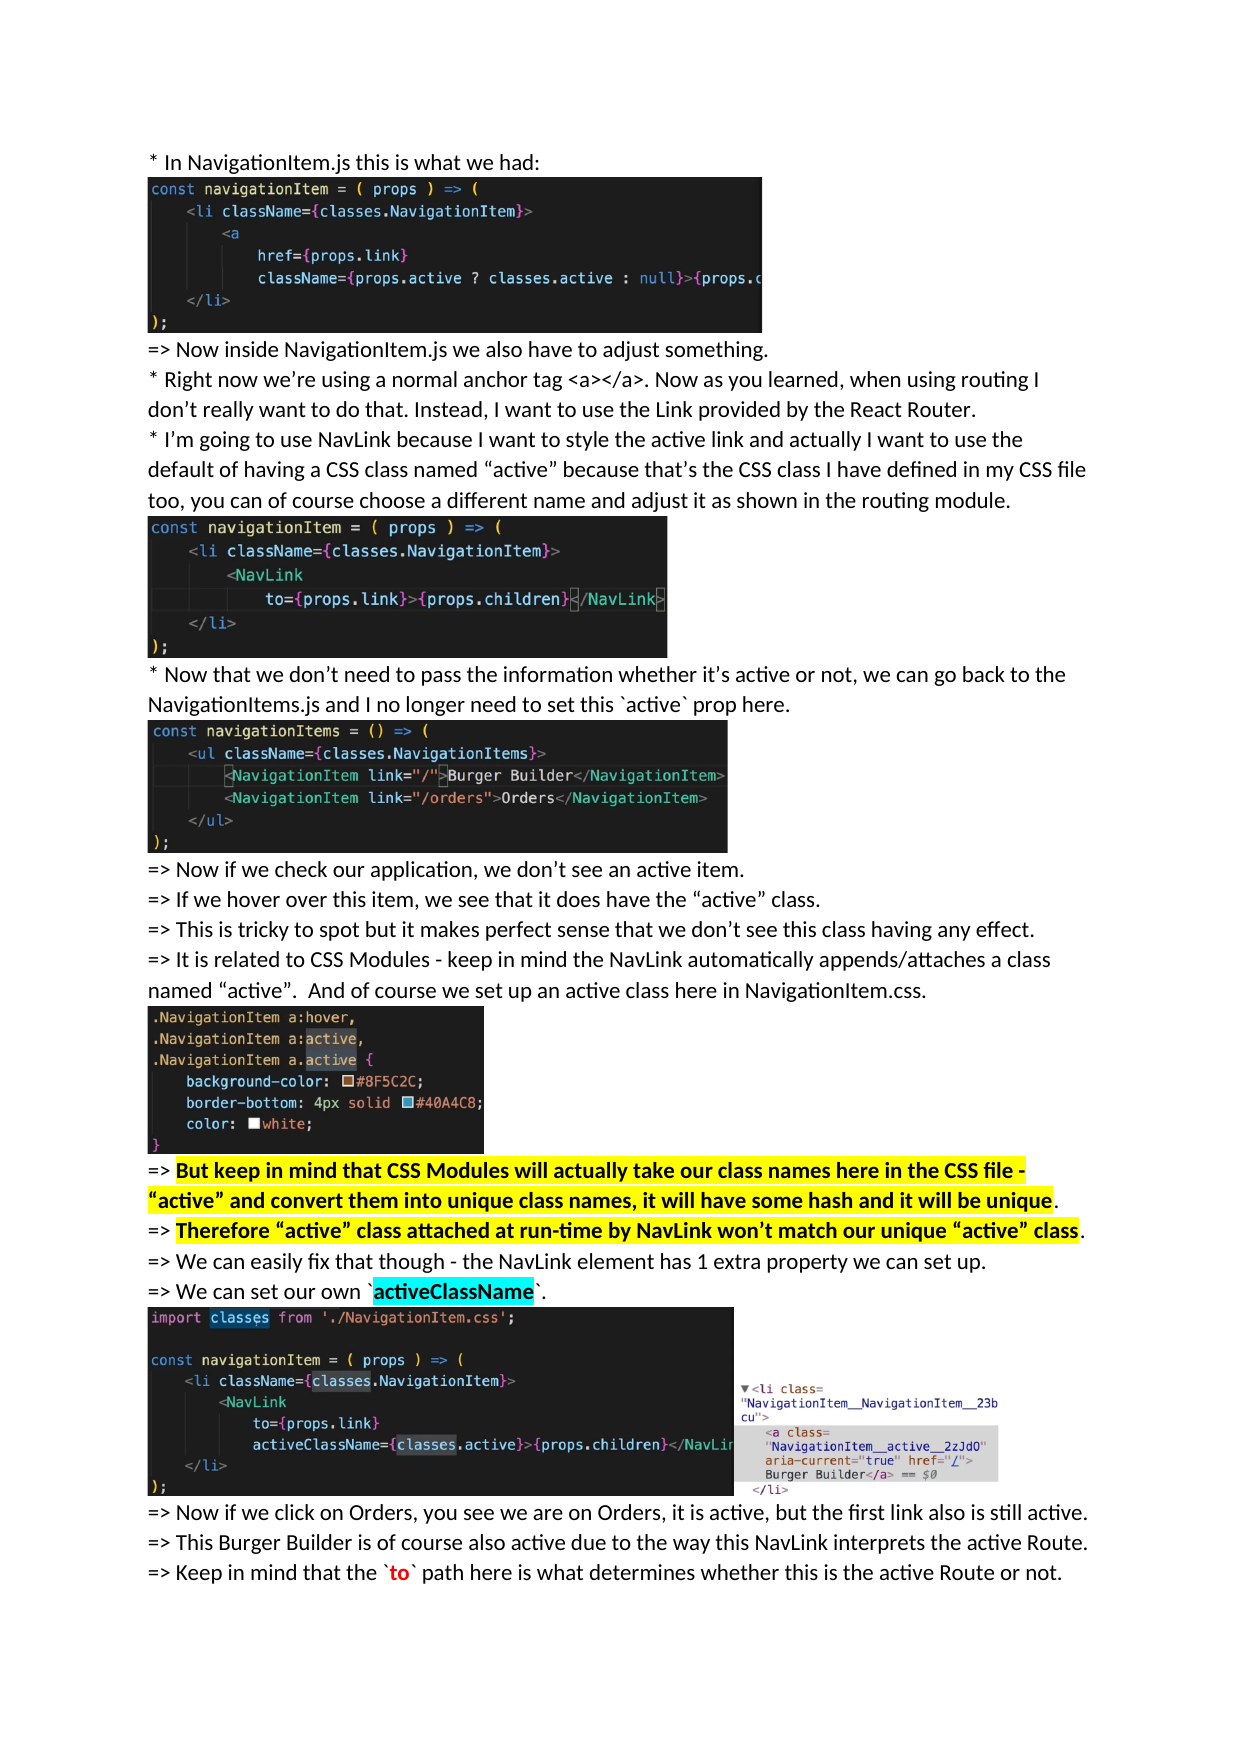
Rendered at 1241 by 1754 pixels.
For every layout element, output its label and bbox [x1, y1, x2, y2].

picture [147, 516, 668, 658]
picture [147, 1307, 999, 1496]
text [148, 148, 1093, 1586]
picture [147, 1006, 484, 1154]
picture [147, 720, 728, 853]
picture [147, 177, 763, 333]
